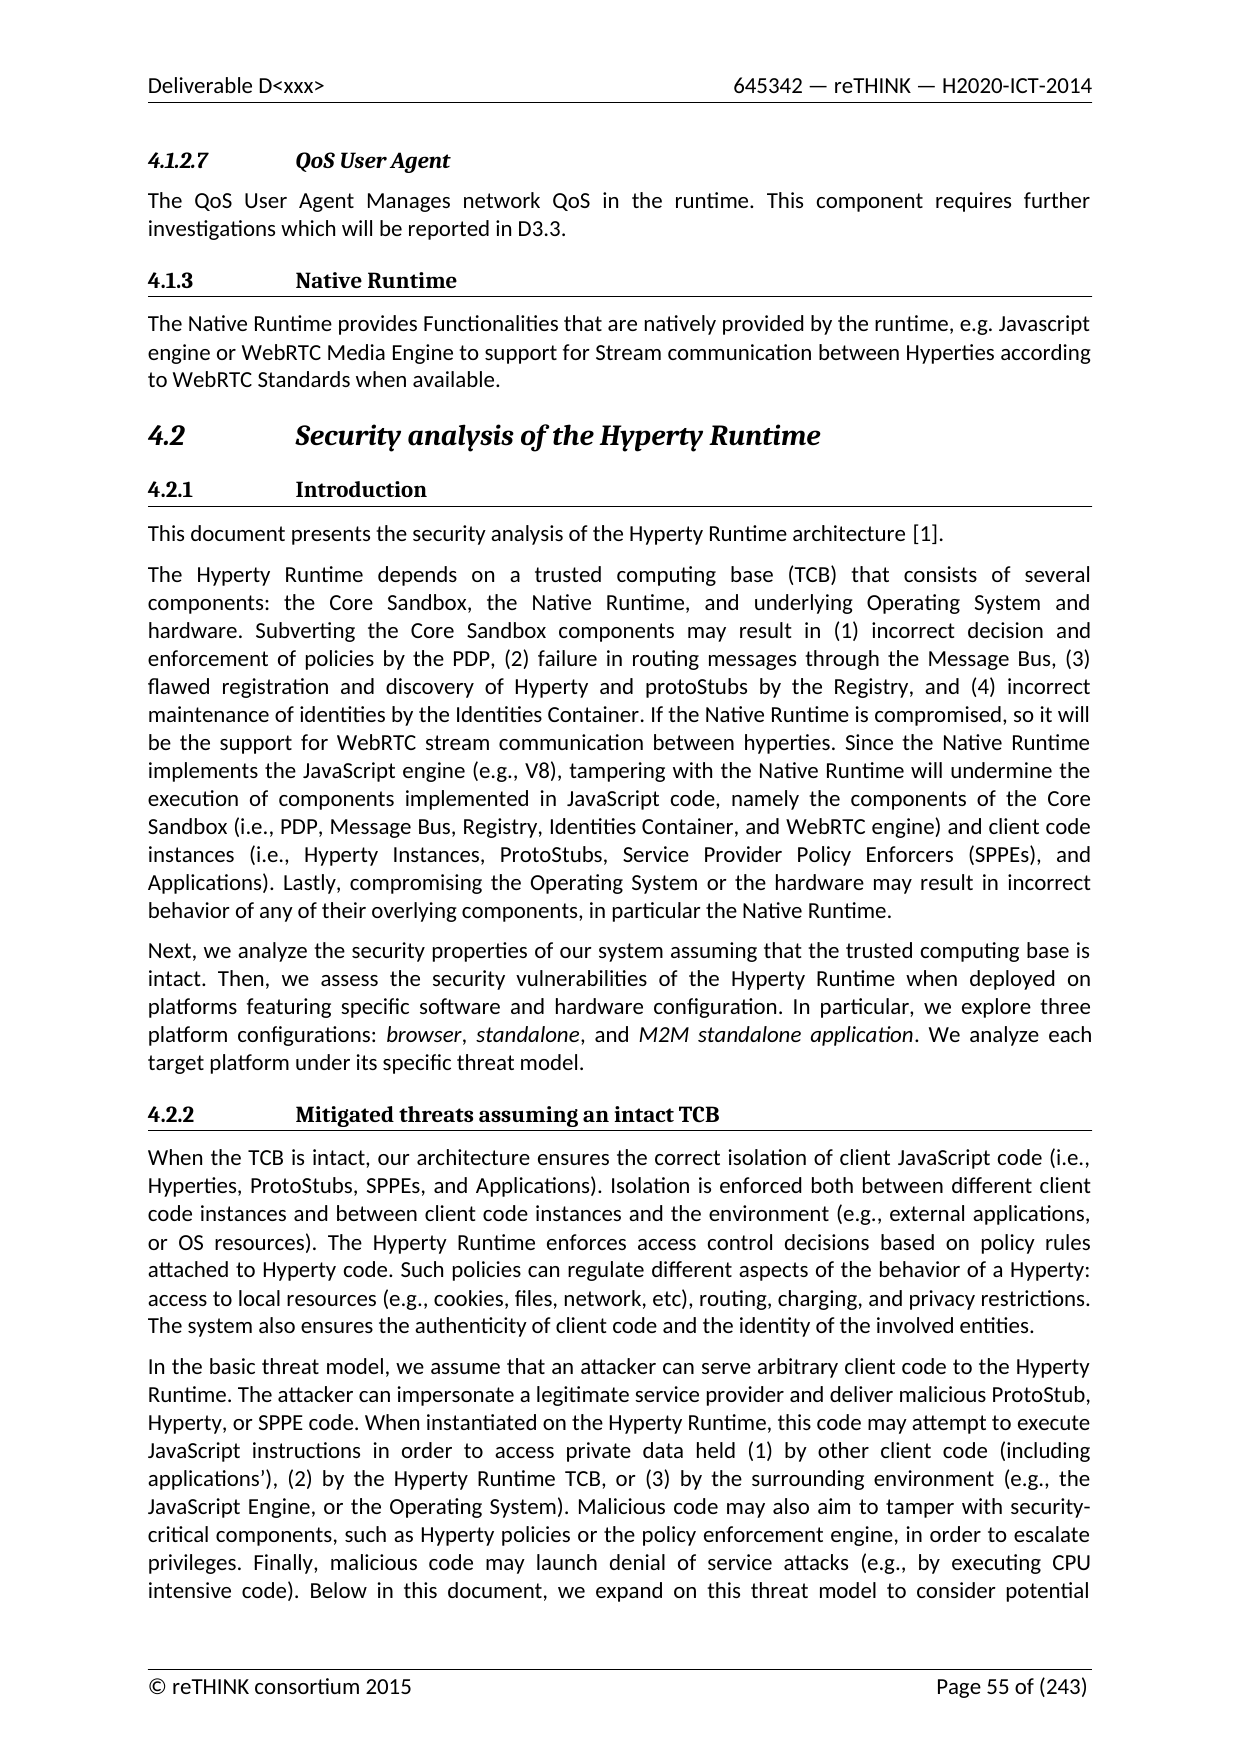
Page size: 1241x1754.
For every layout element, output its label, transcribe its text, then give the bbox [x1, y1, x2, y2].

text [148, 1352, 1092, 1604]
subtitle Mitigated threats assuming an intact TCB [148, 1102, 1092, 1130]
text The Native Runtime provides Functionalities that are natively provided by the runtime, e.g. Javascript engine or WebRTC Media Engine to support for Stream communication between Hyperties according to WebRTC Standards when available. [148, 309, 1092, 394]
text Next, we analyze the security properties of our system assuming that the trusted computing base is intact. Then, we assess the security vulnerabilities of the Hyperty Runtime when deployed on platforms featuring specific software and hardware configuration. In particular, we explore three platform configurations: browser, standalone, and M2M standalone application. We analyze each target platform under its specific threat model. [148, 936, 1092, 1077]
subtitle Security analysis of the Hyperty Runtime [148, 419, 1092, 452]
text When the TCB is intact, our architecture ensures the correct isolation of client JavaScript code (i.e., Hyperties, ProtoStubs, SPPEs, and Applications). Isolation is enforced both between different client code instances and between client code instances and the environment (e.g., external applications, or OS resources). The Hyperty Runtime enforces access control decisions based on policy rules attached to Hyperty code. Such policies can regulate different aspects of the behavior of a Hyperty: access to local resources (e.g., cookies, files, network, etc), routing, charging, and privacy restrictions. The system also ensures the authenticity of client code and the identity of the involved entities. [148, 1143, 1092, 1340]
subtitle QoS User Agent [148, 148, 1092, 174]
subtitle Introduction [148, 477, 1092, 506]
text The Hyperty Runtime depends on a trusted computing base (TCB) that consists of several components: the Core Sandbox, the Native Runtime, and underlying Operating System and hardware. Subverting the Core Sandbox components may result in (1) incorrect decision and enforcement of policies by the PDP, (2) failure in routing messages through the Message Bus, (3) flawed registration and discovery of Hyperty and protoStubs by the Registry, and (4) incorrect maintenance of identities by the Identities Container. If the Native Runtime is compromised, so it will be the support for WebRTC stream communication between hyperties. Since the Native Runtime implements the JavaScript engine (e.g., V8), tampering with the Native Runtime will undermine the execution of components implemented in JavaScript code, namely the components of the Core Sandbox (i.e., PDP, Message Bus, Registry, Identities Container, and WebRTC engine) and client code instances (i.e., Hyperty Instances, ProtoStubs, Service Provider Policy Enforcers (SPPEs), and Applications). Lastly, compromising the Operating System or the hardware may result in incorrect behavior of any of their overlying components, in particular the Native Runtime. [148, 560, 1092, 924]
text The QoS User Agent Manages network QoS in the runtime. This component requires further investigations which will be reported in D3.3. [148, 187, 1092, 243]
text This document presents the security analysis of the Hyperty Runtime architecture [1]. [148, 519, 1092, 547]
subtitle Native Runtime [148, 268, 1092, 296]
